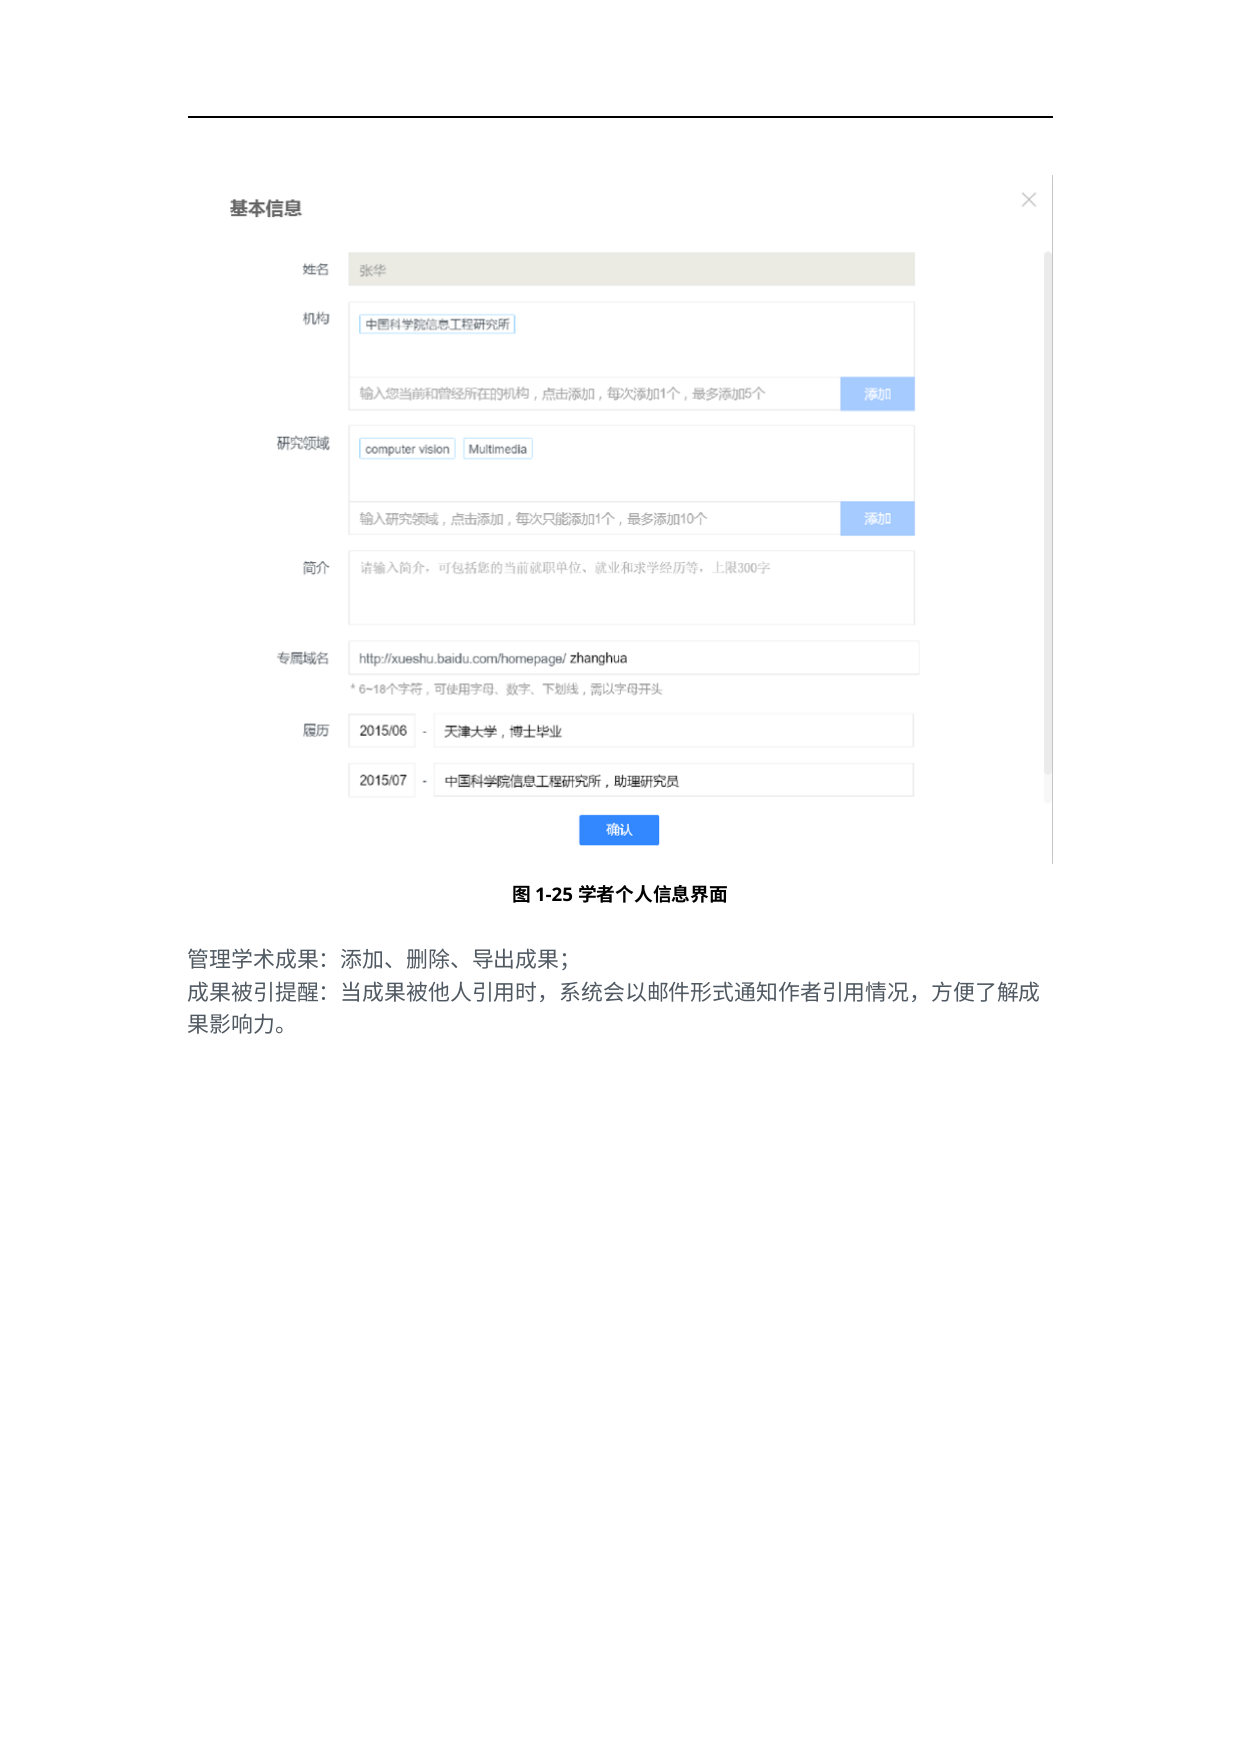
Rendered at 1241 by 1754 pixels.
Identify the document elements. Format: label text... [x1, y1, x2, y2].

text 图1-25 学者个人信息界面 [187, 877, 1053, 909]
picture [187, 175, 1053, 864]
text 成果被引提醒：当成果被他人引用时，系统会以邮件形式通知作者引用情况，方便了解成果影响力。 [187, 974, 1053, 1039]
text 管理学术成果：添加、删除、导出成果； [187, 942, 1053, 974]
